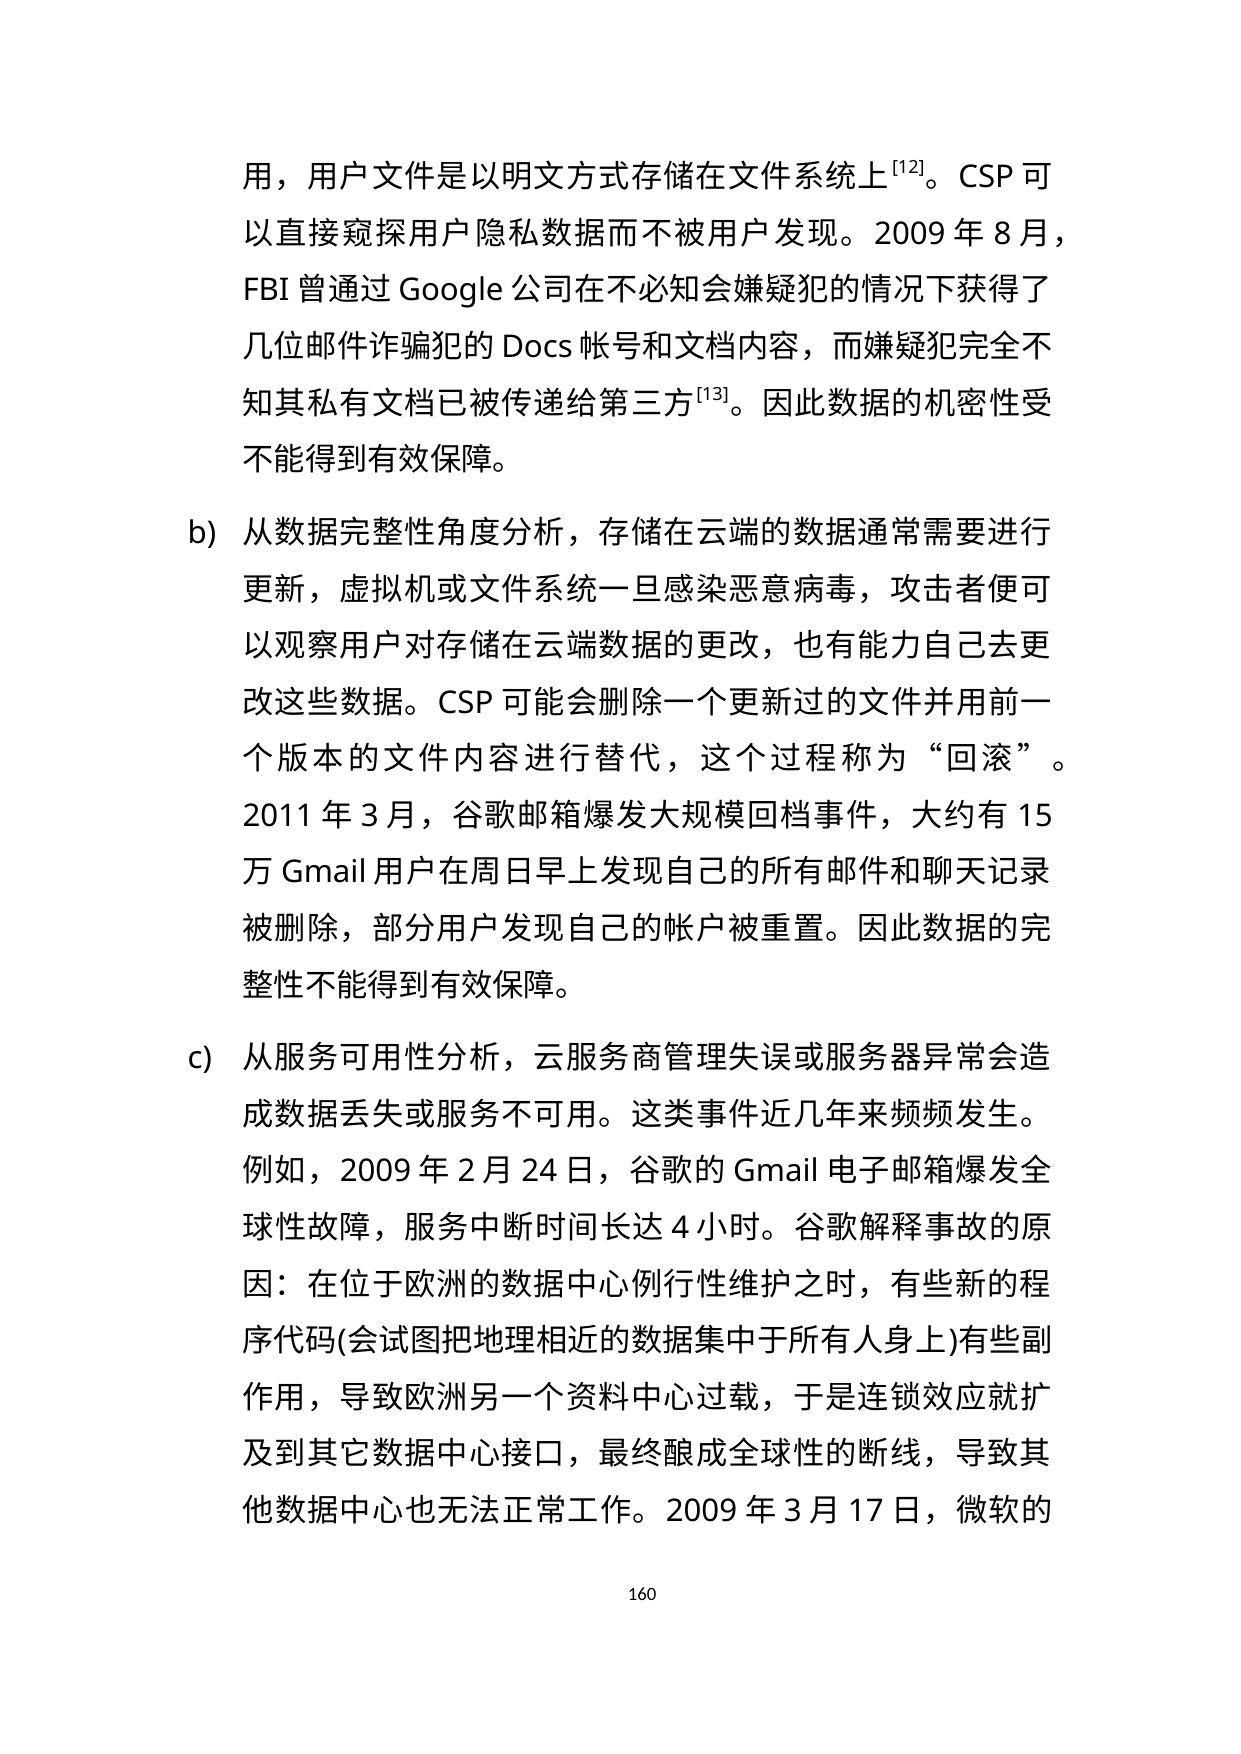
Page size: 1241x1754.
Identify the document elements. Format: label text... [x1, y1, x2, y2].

list 从数据完整性角度分析，存储在云端的数据通常需要进行更新，虚拟机或文件系统一旦感染恶意病毒，攻击者便可以观察用户对存储在云端数据的更改，也有能力自己去更改这些数据。CSP可能会删除一个更新过的文件并用前一个版本的文件内容进行替代，这个过程称为“回滚”。2011年3月，谷歌邮箱爆发大规模回档事件，大约有15万Gmail用户在周日早上发现自己的所有邮件和聊天记录被删除，部分用户发现自己的帐户被重置。因此数据的完整性不能得到有效保障。 [187, 507, 1053, 1005]
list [187, 151, 1053, 480]
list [187, 1032, 1053, 1530]
